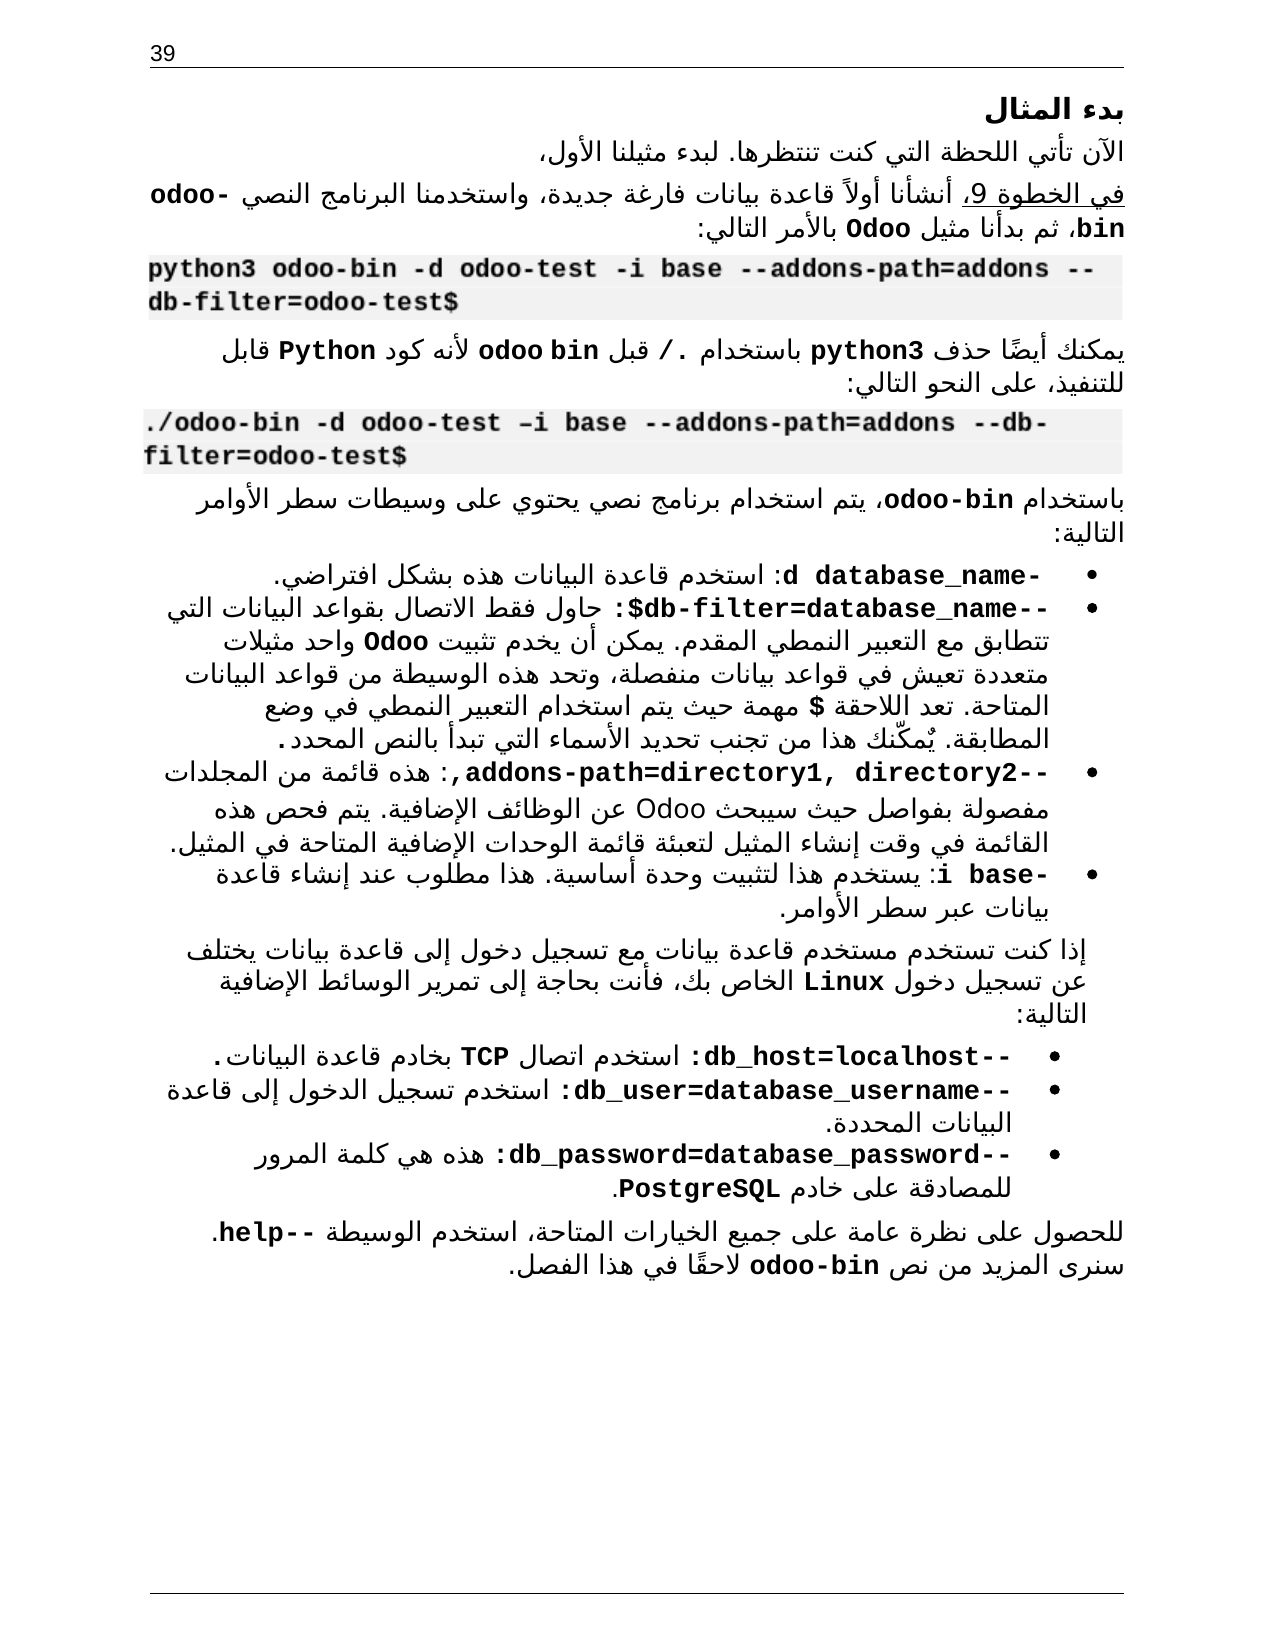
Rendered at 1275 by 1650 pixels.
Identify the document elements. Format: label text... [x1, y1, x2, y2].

list --db_password=database_password: هذه هي كلمة المرور للمصادقة على خادم PostgreSQL. [150, 1139, 1050, 1206]
text بدء المثال [150, 92, 1125, 126]
text إذا كنت تستخدم مستخدم قاعدة بيانات مع تسجيل دخول إلى قاعدة بيانات يختلف عن تسجيل دخول Linux الخاص بك، فأنت بحاجة إلى تمرير الوسائط الإضافية التالية: [150, 934, 1087, 1030]
list --db_host=localhost: استخدم اتصال TCP بخادم قاعدة البيانات. [150, 1041, 1050, 1074]
text في الخطوة 9، أنشأنا أولاً قاعدة بيانات فارغة جديدة، واستخدمنا البرنامج النصي odoo-bin، ثم بدأنا مثيل Odoo بالأمر التالي: [150, 179, 1125, 245]
list --addons-path=directory1, directory2,: هذه قائمة من المجلدات مفصولة بفواصل حيث سيبحث Odoo عن الوظائف الإضافية. يتم فحص هذه القائمة في وقت إنشاء المثيل لتعبئة قائمة الوحدات الإضافية المتاحة في المثيل. [150, 757, 1087, 858]
text يمكنك أيضًا حذف python3 باستخدام ./ قبل odoo bin لأنه كود Python قابل للتنفيذ، على النحو التالي: [150, 330, 1125, 399]
list -d database_name: استخدم قاعدة البيانات هذه بشكل افتراضي. [150, 559, 1087, 592]
text باستخدام odoo-bin، يتم استخدام برنامج نصي يحتوي على وسيطات سطر الأوامر التالية: [150, 484, 1125, 549]
text الآن تأتي اللحظة التي كنت تنتظرها. لبدء مثيلنا الأول، [150, 137, 1125, 168]
text للحصول على نظرة عامة على جميع الخيارات المتاحة، استخدم الوسيطة --help. سنرى المزيد من نص odoo-bin لاحقًا في هذا الفصل. [150, 1216, 1125, 1282]
list --db-filter=database_name$: حاول فقط الاتصال بقواعد البيانات التي تتطابق مع التعبير النمطي المقدم. يمكن أن يخدم تثبيت Odoo واحد مثيلات متعددة تعيش في قواعد بيانات منفصلة، وتحد هذه الوسيطة من قواعد البيانات المتاحة. تعد اللاحقة $ مهمة حيث يتم استخدام التعبير النمطي في وضع المطابقة. يٌمكّنك هذا من تجنب تحديد الأسماء التي تبدأ بالنص المحدد. [150, 592, 1087, 757]
list --db_user=database_username: استخدم تسجيل الدخول إلى قاعدة البيانات المحددة. [150, 1074, 1050, 1139]
list -i base: يستخدم هذا لتثبيت وحدة أساسية. هذا مطلوب عند إنشاء قاعدة بيانات عبر سطر الأوامر. [150, 858, 1087, 923]
